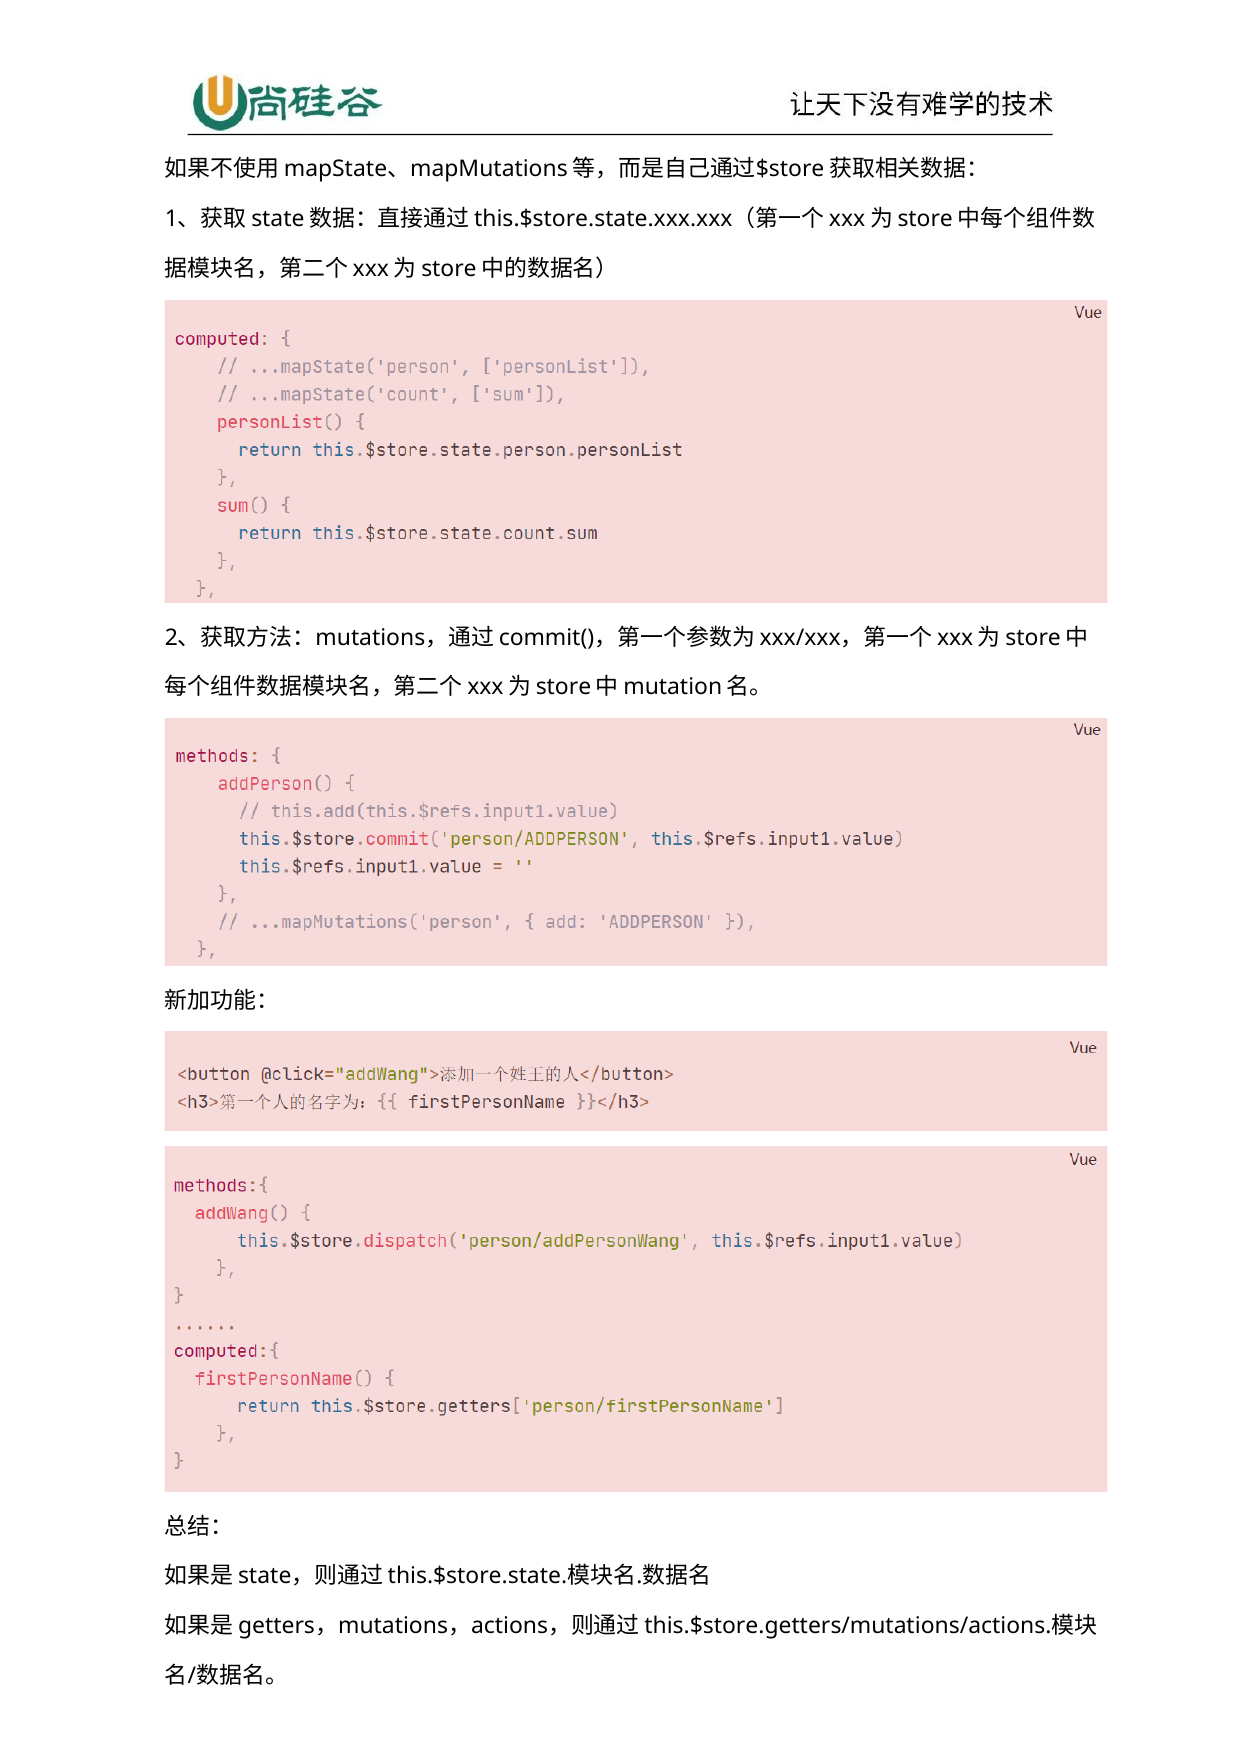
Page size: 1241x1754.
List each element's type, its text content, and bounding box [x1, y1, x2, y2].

picture [164, 300, 1108, 603]
picture [164, 718, 1108, 966]
picture [164, 1146, 1108, 1492]
text 2、获取方法：mutations，通过commit()，第一个参数为xxx/xxx，第一个xxx为store中每个组件数据模块名，第二个xxx为store中mutation名。 [164, 618, 1107, 702]
text 如果是getters，mutations，actions，则通过this.$store.getters/mutations/actions.模块名/数据名。 [164, 1607, 1107, 1691]
text 1、获取state数据：直接通过this.$store.state.xxx.xxx（第一个xxx为store中每个组件数据模块名，第二个xxx为store中的数据名） [164, 200, 1107, 283]
picture [190, 73, 1056, 132]
text 新加功能： [164, 982, 1107, 1015]
text 总结： [164, 1507, 1107, 1541]
text 如果不使用mapState、mapMutations等，而是自己通过$store获取相关数据： [164, 150, 1107, 183]
text 如果是state，则通过this.$store.state.模块名.数据名 [164, 1557, 1107, 1591]
picture [164, 1031, 1108, 1131]
